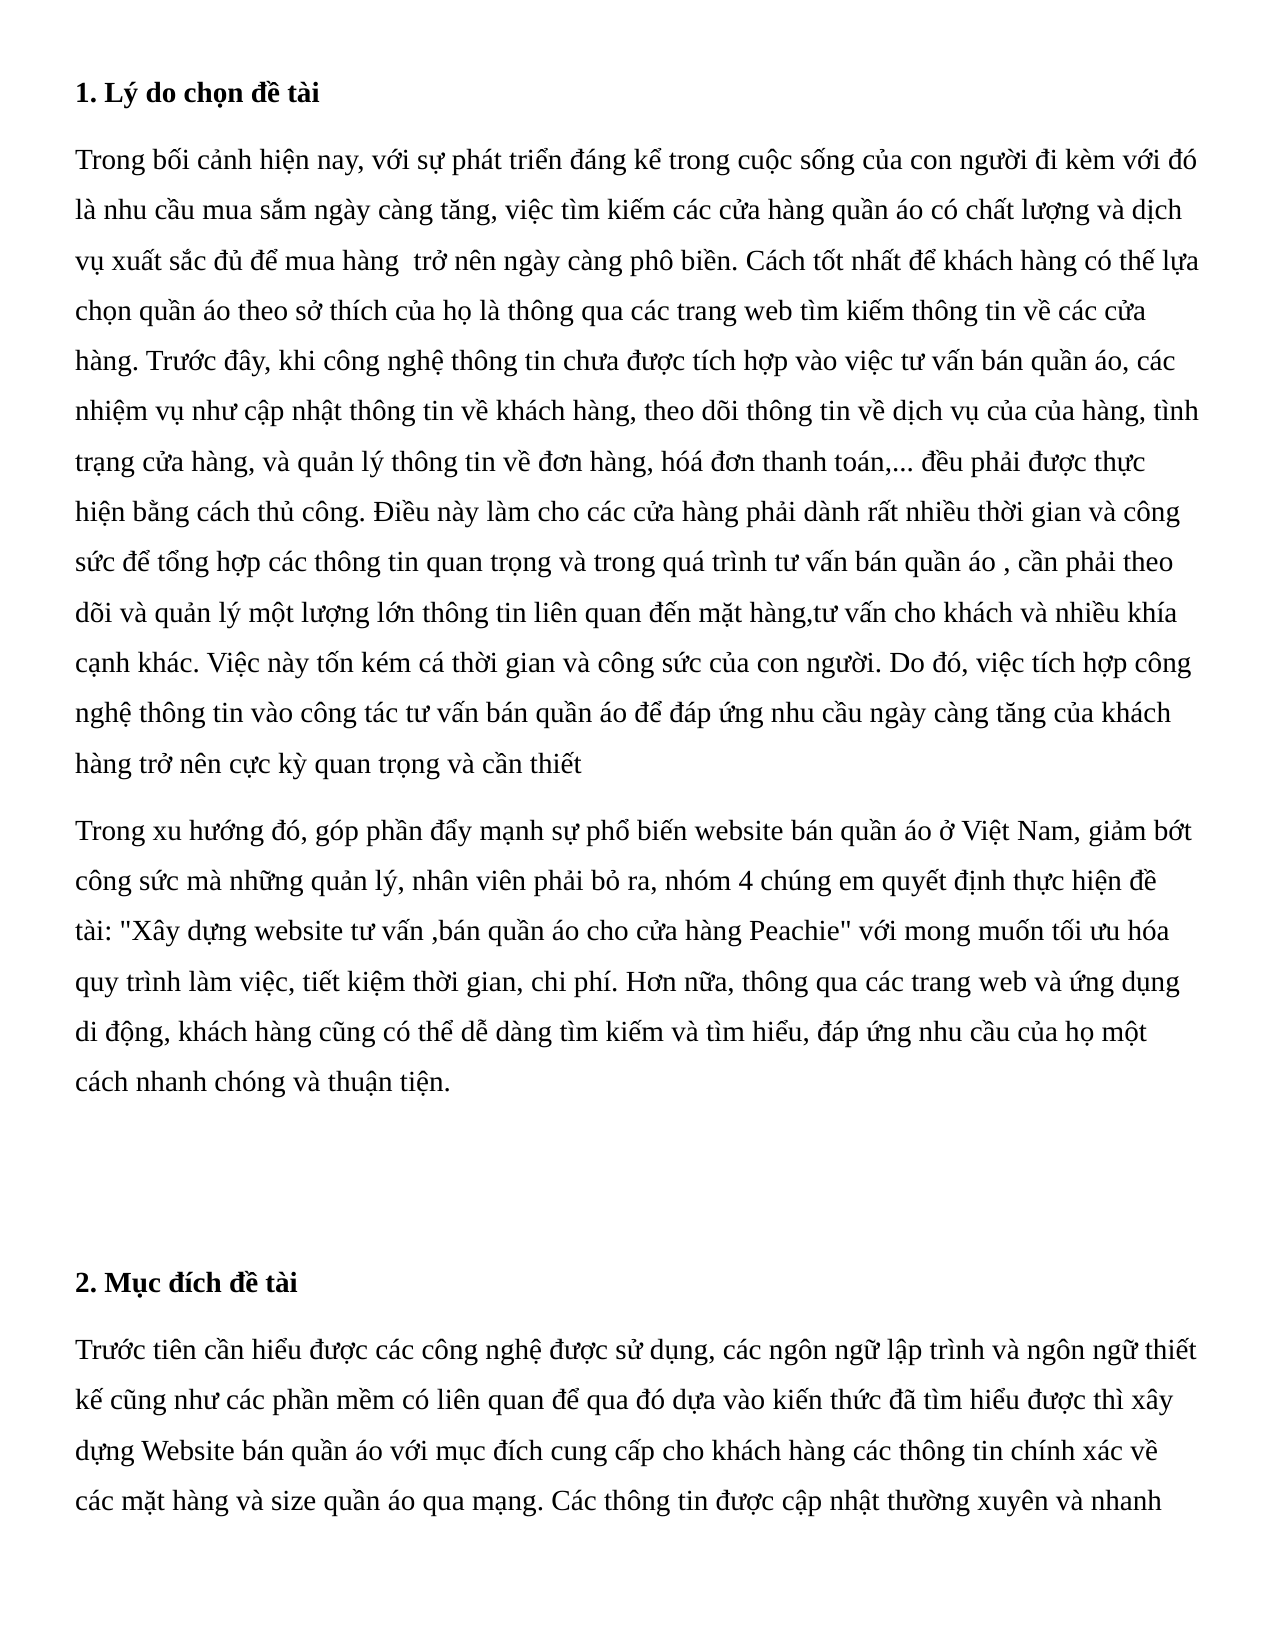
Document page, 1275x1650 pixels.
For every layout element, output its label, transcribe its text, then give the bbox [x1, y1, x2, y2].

text 2. Mục đích đề tài [75, 1265, 1200, 1299]
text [75, 1332, 1200, 1517]
text Trong xu hướng đó, góp phần đẩy mạnh sự phổ biến website bán quần áo ở Việt Nam, giảm bớt công sức mà những quản lý, nhân viên phải bỏ ra, nhóm 4 chúng em quyết định thực hiện đề tài: "Xây dựng website tư vấn ,bán quần áo cho cửa hàng Peachie" với mong muốn tối ưu hóa quy trình làm việc, tiết kiệm thời gian, chi phí. Hơn nữa, thông qua các trang web và ứng dụng di động, khách hàng cũng có thể dễ dàng tìm kiếm và tìm hiểu, đáp ứng nhu cầu của họ một cách nhanh chóng và thuận tiện. [75, 813, 1200, 1098]
text 1. Lý do chọn đề tài [75, 75, 1200, 108]
text Trong bối cảnh hiện nay, với sự phát triển đáng kể trong cuộc sống của con người đi kèm với đó là nhu cầu mua sắm ngày càng tăng, việc tìm kiếm các cửa hàng quần áo có chất lượng và dịch vụ xuất sắc đủ để mua hàng trở nên ngày càng phô biền. Cách tốt nhất để khách hàng có thế lựa chọn quần áo theo sở thích của họ là thông qua các trang web tìm kiếm thông tin về các cửa hàng. Trước đây, khi công nghệ thông tin chưa được tích hợp vào việc tư vấn bán quần áo, các nhiệm vụ như cập nhật thông tin về khách hàng, theo dõi thông tin về dịch vụ của của hàng, tình trạng cửa hàng, và quản lý thông tin về đơn hàng, hóá đơn thanh toán,... đều phải được thực hiện bằng cách thủ công. Điều này làm cho các cửa hàng phải dành rất nhiều thời gian và công sức để tổng hợp các thông tin quan trọng và trong quá trình tư vấn bán quần áo , cần phải theo dõi và quản lý một lượng lớn thông tin liên quan đến mặt hàng,tư vấn cho khách và nhiều khía cạnh khác. Việc này tốn kém cá thời gian và công sức của con người. Do đó, việc tích hợp công nghệ thông tin vào công tác tư vấn bán quần áo để đáp ứng nhu cầu ngày càng tăng của khách hàng trở nên cực kỳ quan trọng và cần thiết [75, 142, 1200, 779]
